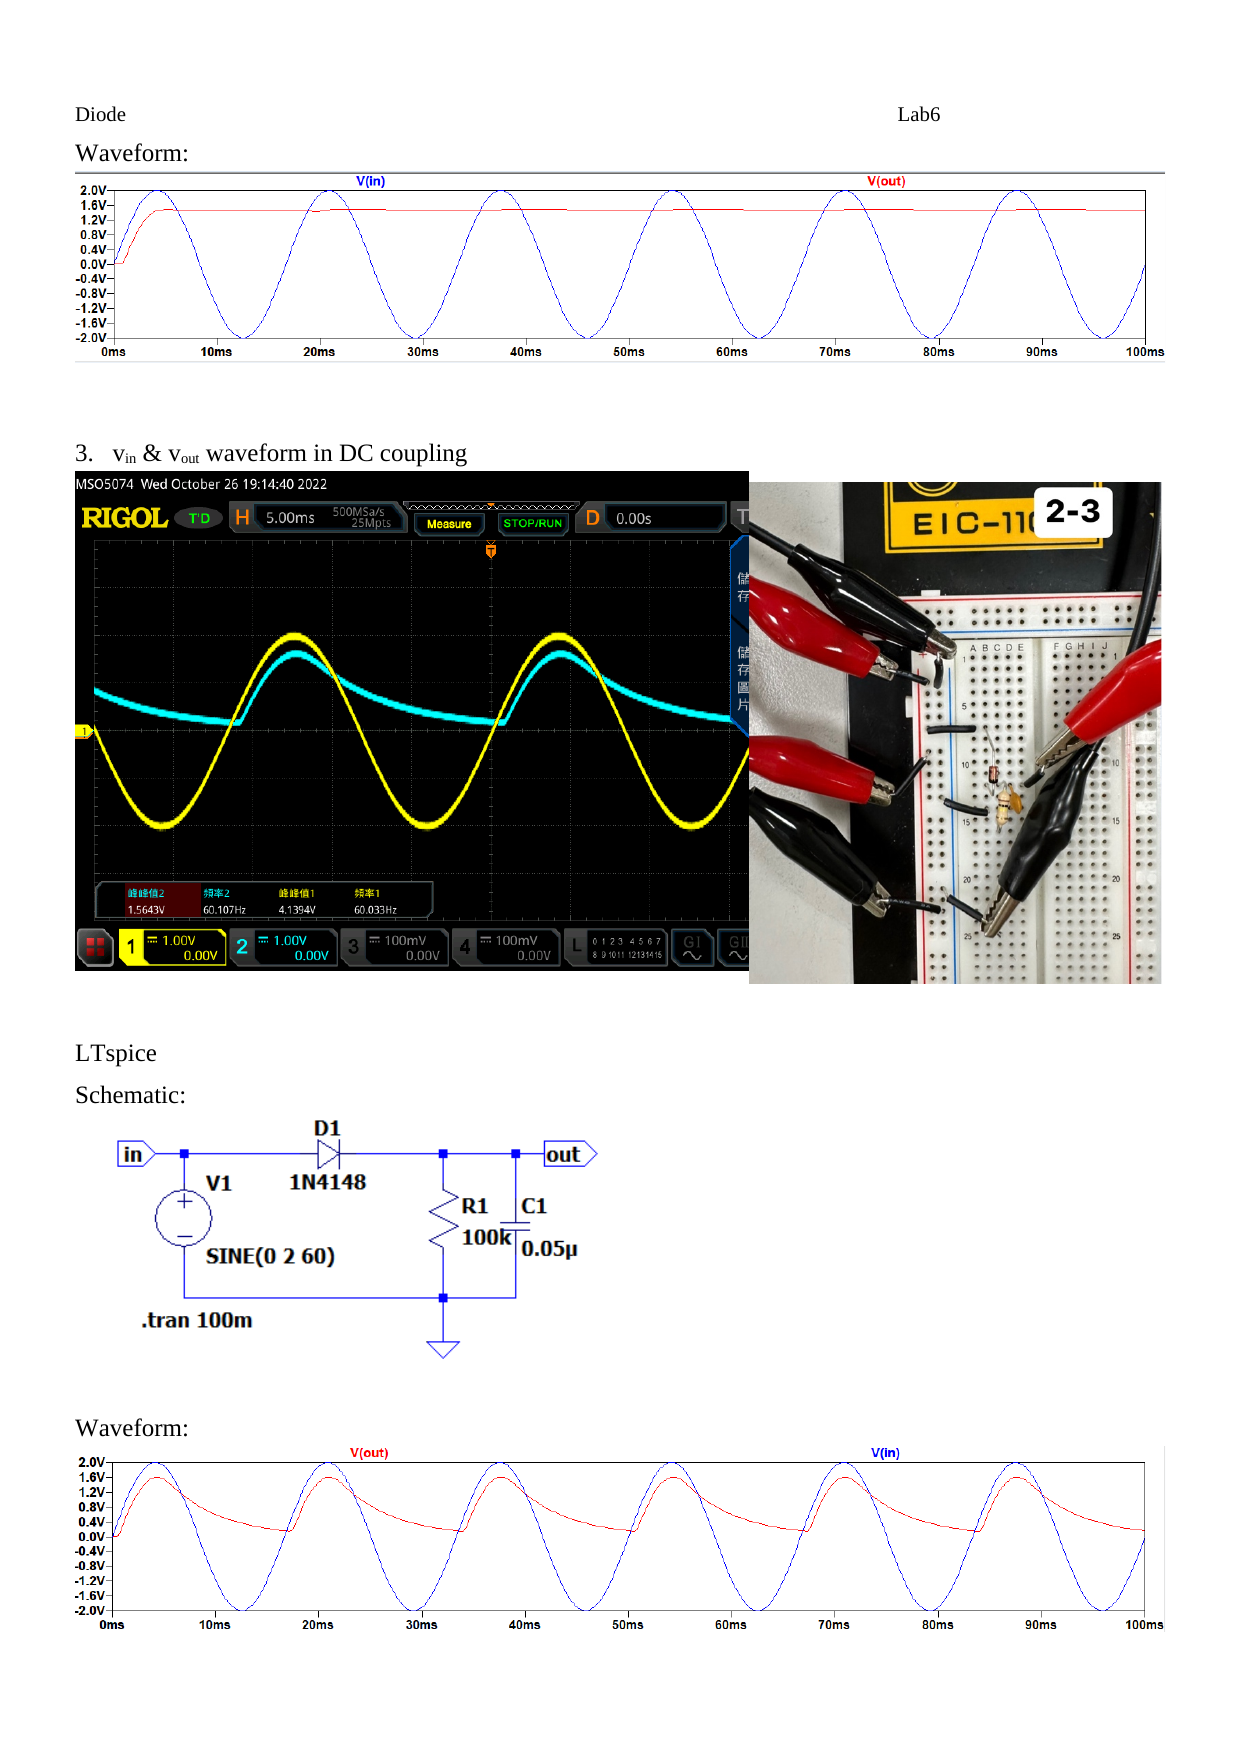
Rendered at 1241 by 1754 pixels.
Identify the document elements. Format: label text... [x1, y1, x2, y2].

picture [75, 171, 1166, 363]
text Schematic: [75, 1071, 1165, 1109]
list vin & vout waveform in DC coupling [75, 434, 1165, 471]
text Waveform: [75, 1409, 1165, 1446]
picture [75, 1108, 634, 1374]
text LTspice [75, 1034, 1165, 1071]
picture [75, 471, 1162, 984]
text Waveform: [75, 134, 1165, 171]
picture [75, 1446, 1166, 1632]
